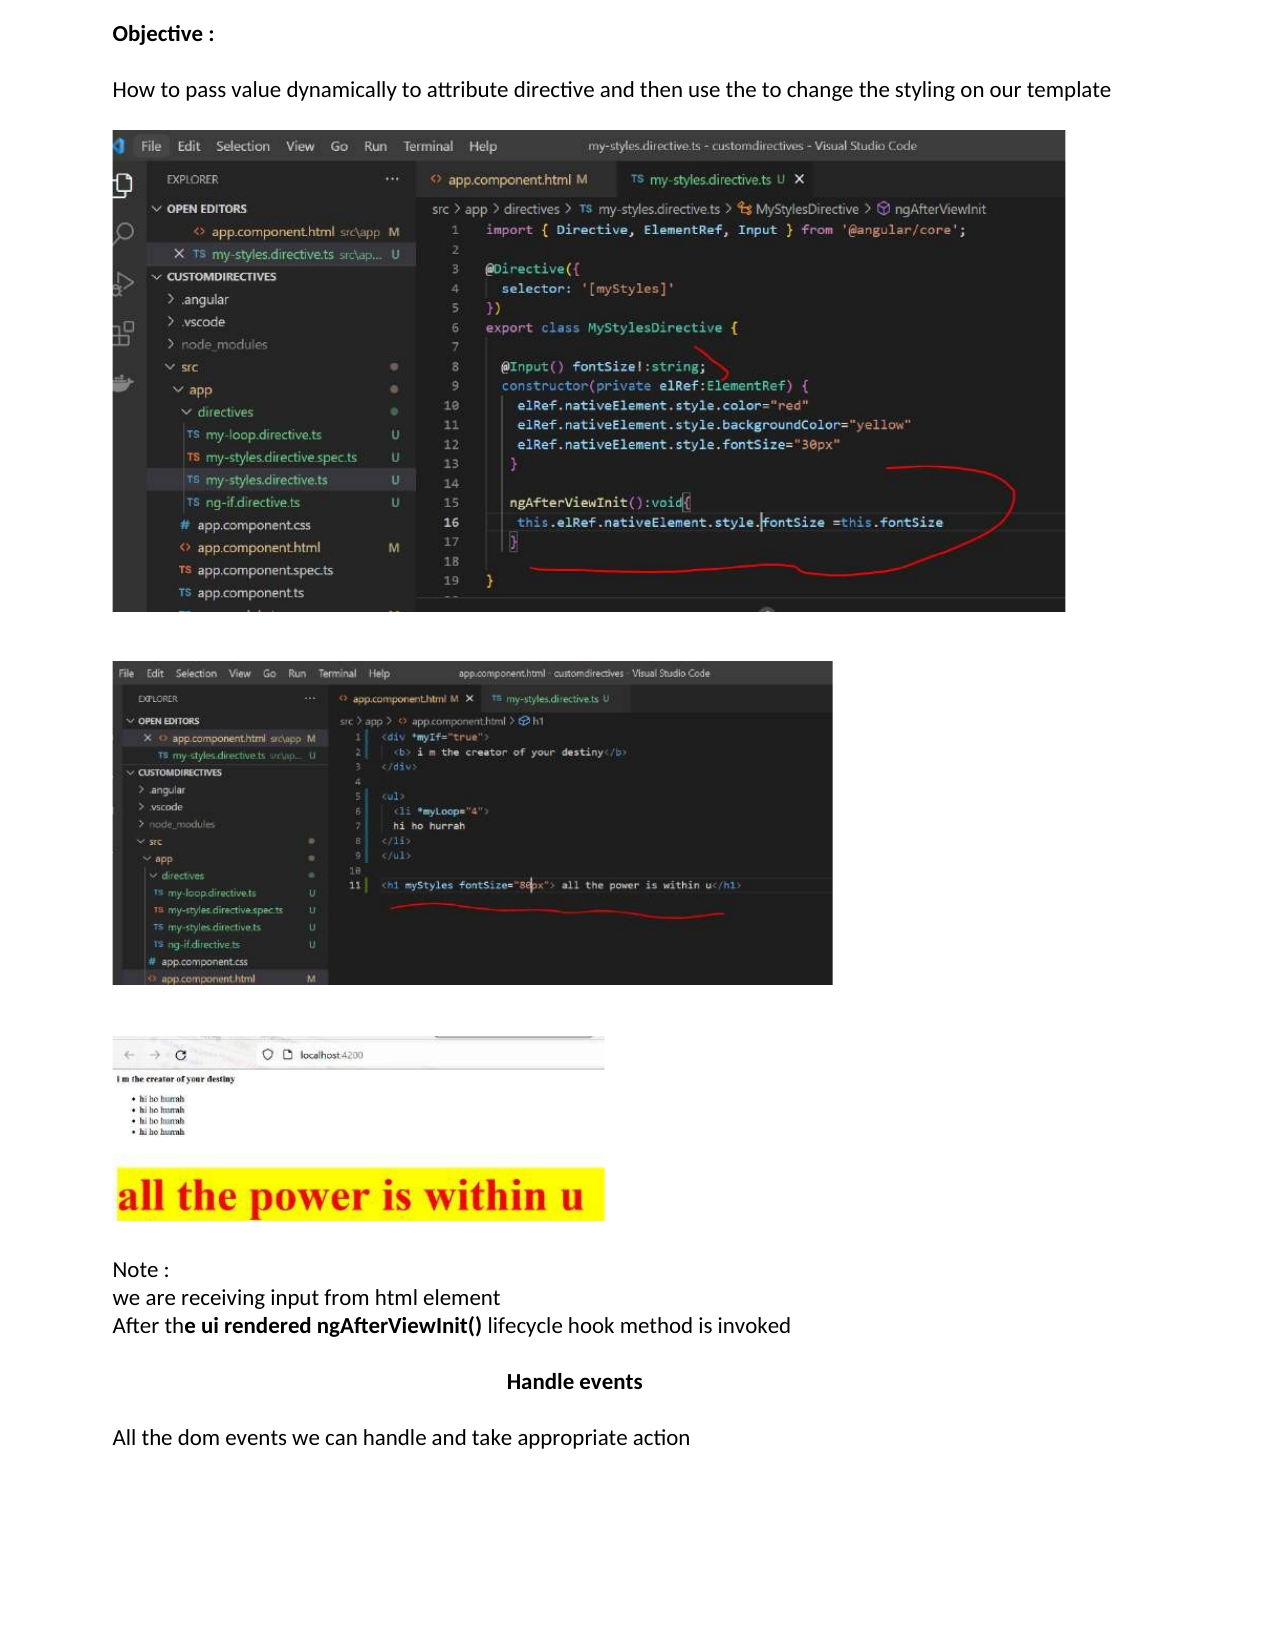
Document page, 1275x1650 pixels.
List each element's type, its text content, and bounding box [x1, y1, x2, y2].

subtitle Handle events [304, 1367, 845, 1396]
text All the dom events we can handle and take appropriate action [112, 1423, 1275, 1451]
text After the ui rendered ngAfterViewInit() lifecycle hook method is invoked [112, 1311, 1275, 1339]
picture [112, 1036, 605, 1222]
picture [112, 661, 833, 985]
text Objective : [112, 19, 1275, 47]
text Note : [112, 1255, 1275, 1283]
text we are receiving input from html element [112, 1283, 1275, 1311]
text How to pass value dynamically to attribute directive and then use the to change the styling on our template [112, 75, 1275, 103]
picture [112, 130, 1066, 612]
